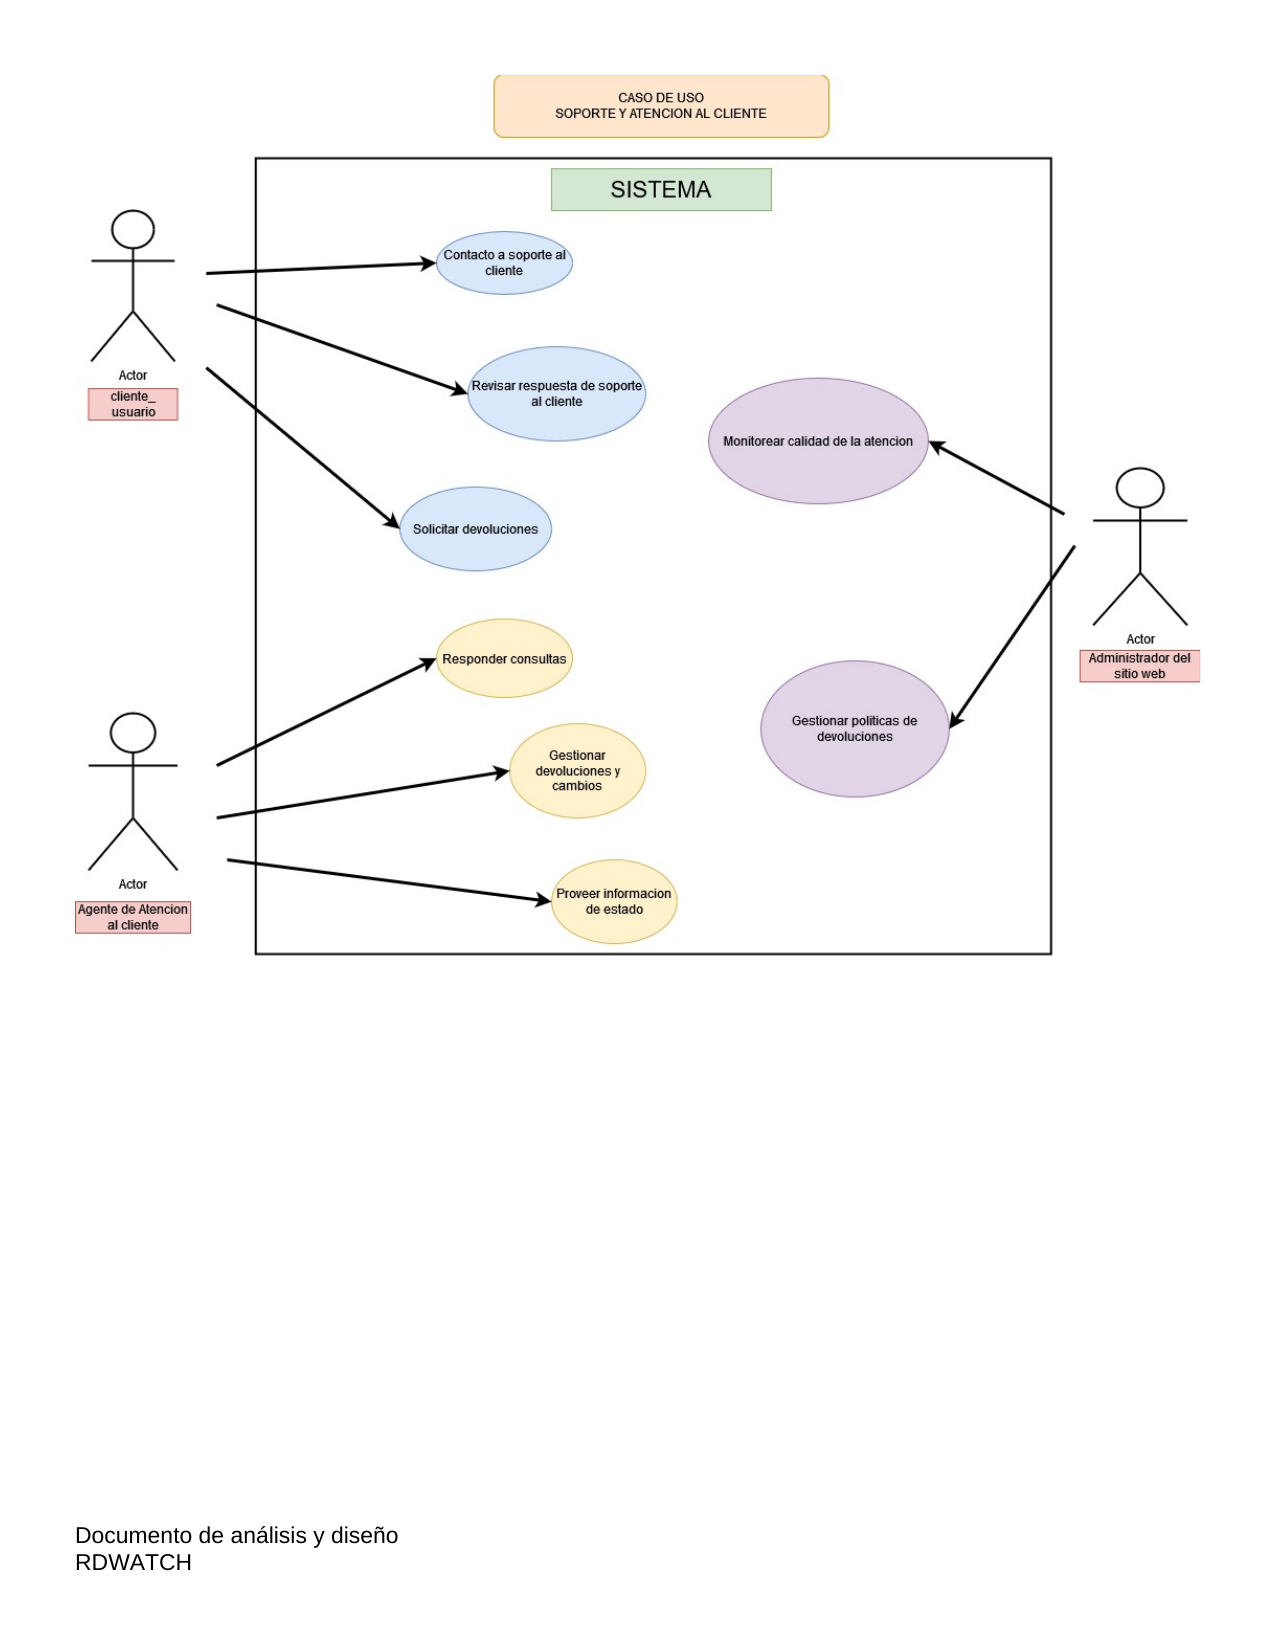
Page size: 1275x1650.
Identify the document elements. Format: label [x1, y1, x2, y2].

picture [75, 75, 1200, 963]
